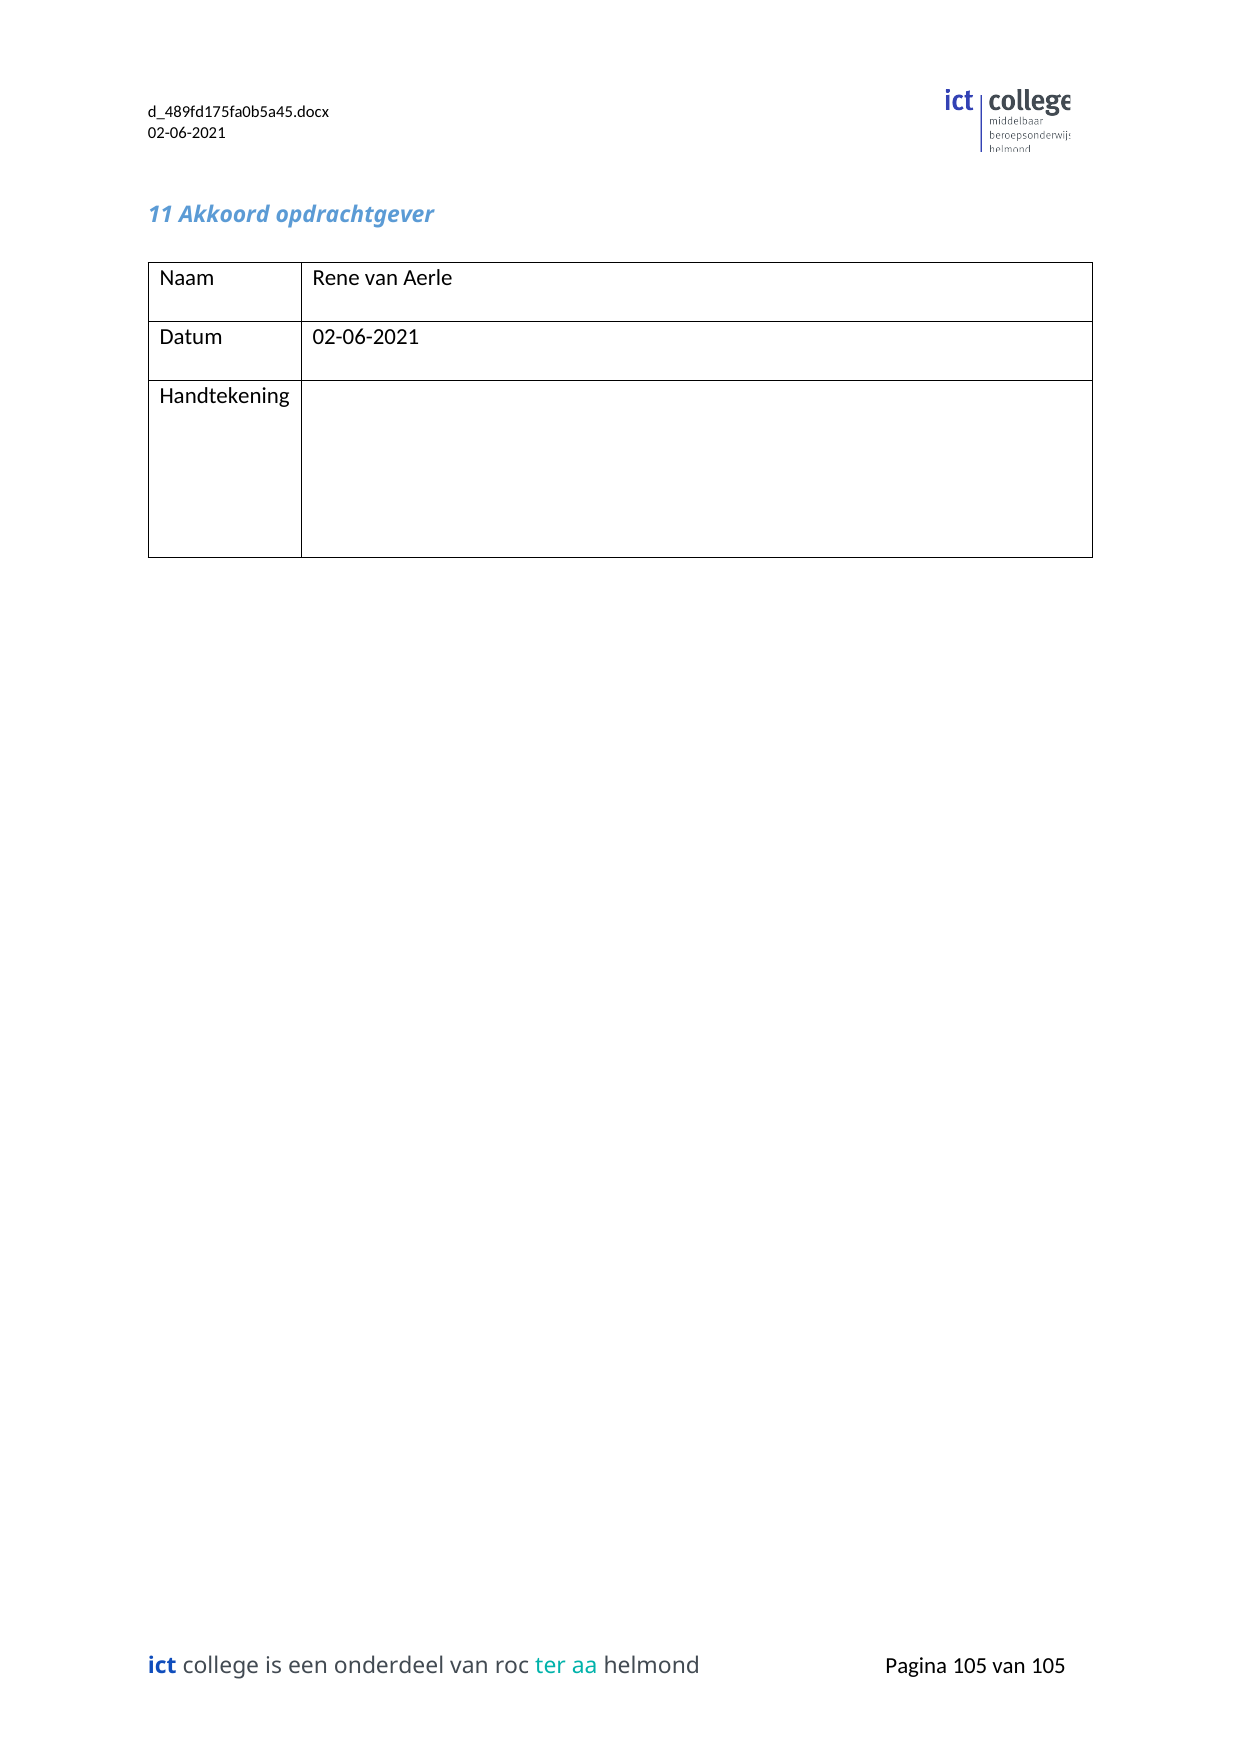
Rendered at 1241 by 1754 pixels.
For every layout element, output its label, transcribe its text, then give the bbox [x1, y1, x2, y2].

table_cell Handtekening [149, 381, 301, 557]
subtitle 11 Akkoord opdrachtgever [148, 198, 1093, 229]
table_header Rene van Aerle [302, 263, 1092, 321]
picture [945, 89, 1071, 152]
table_cell [302, 381, 1092, 557]
table_header Naam [149, 263, 301, 321]
table_cell Datum [149, 322, 301, 380]
table_cell 02-06-2021 [302, 322, 1092, 380]
